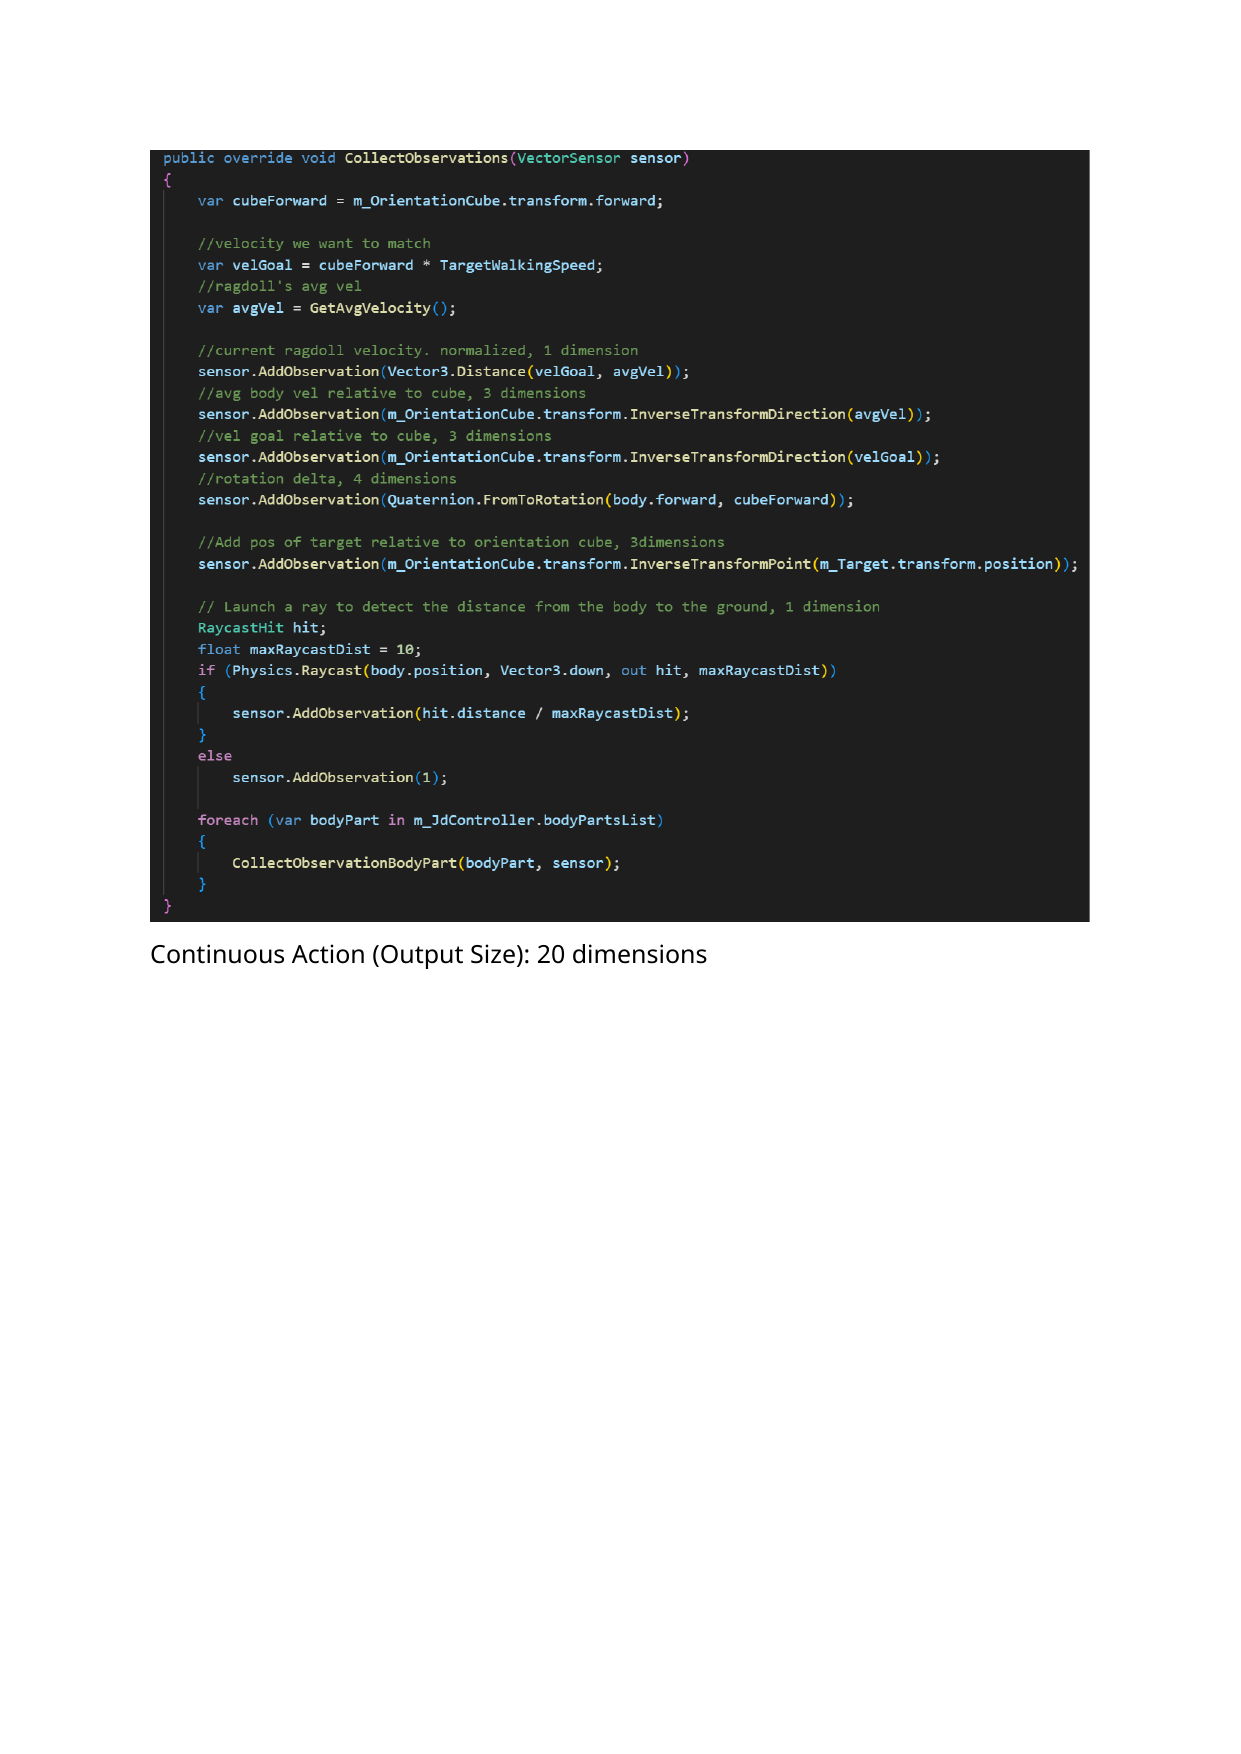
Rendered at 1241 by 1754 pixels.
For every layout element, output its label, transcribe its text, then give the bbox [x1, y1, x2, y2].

picture [150, 150, 1090, 922]
text Continuous Action (Output Size): 20 dimensions [150, 937, 1090, 971]
